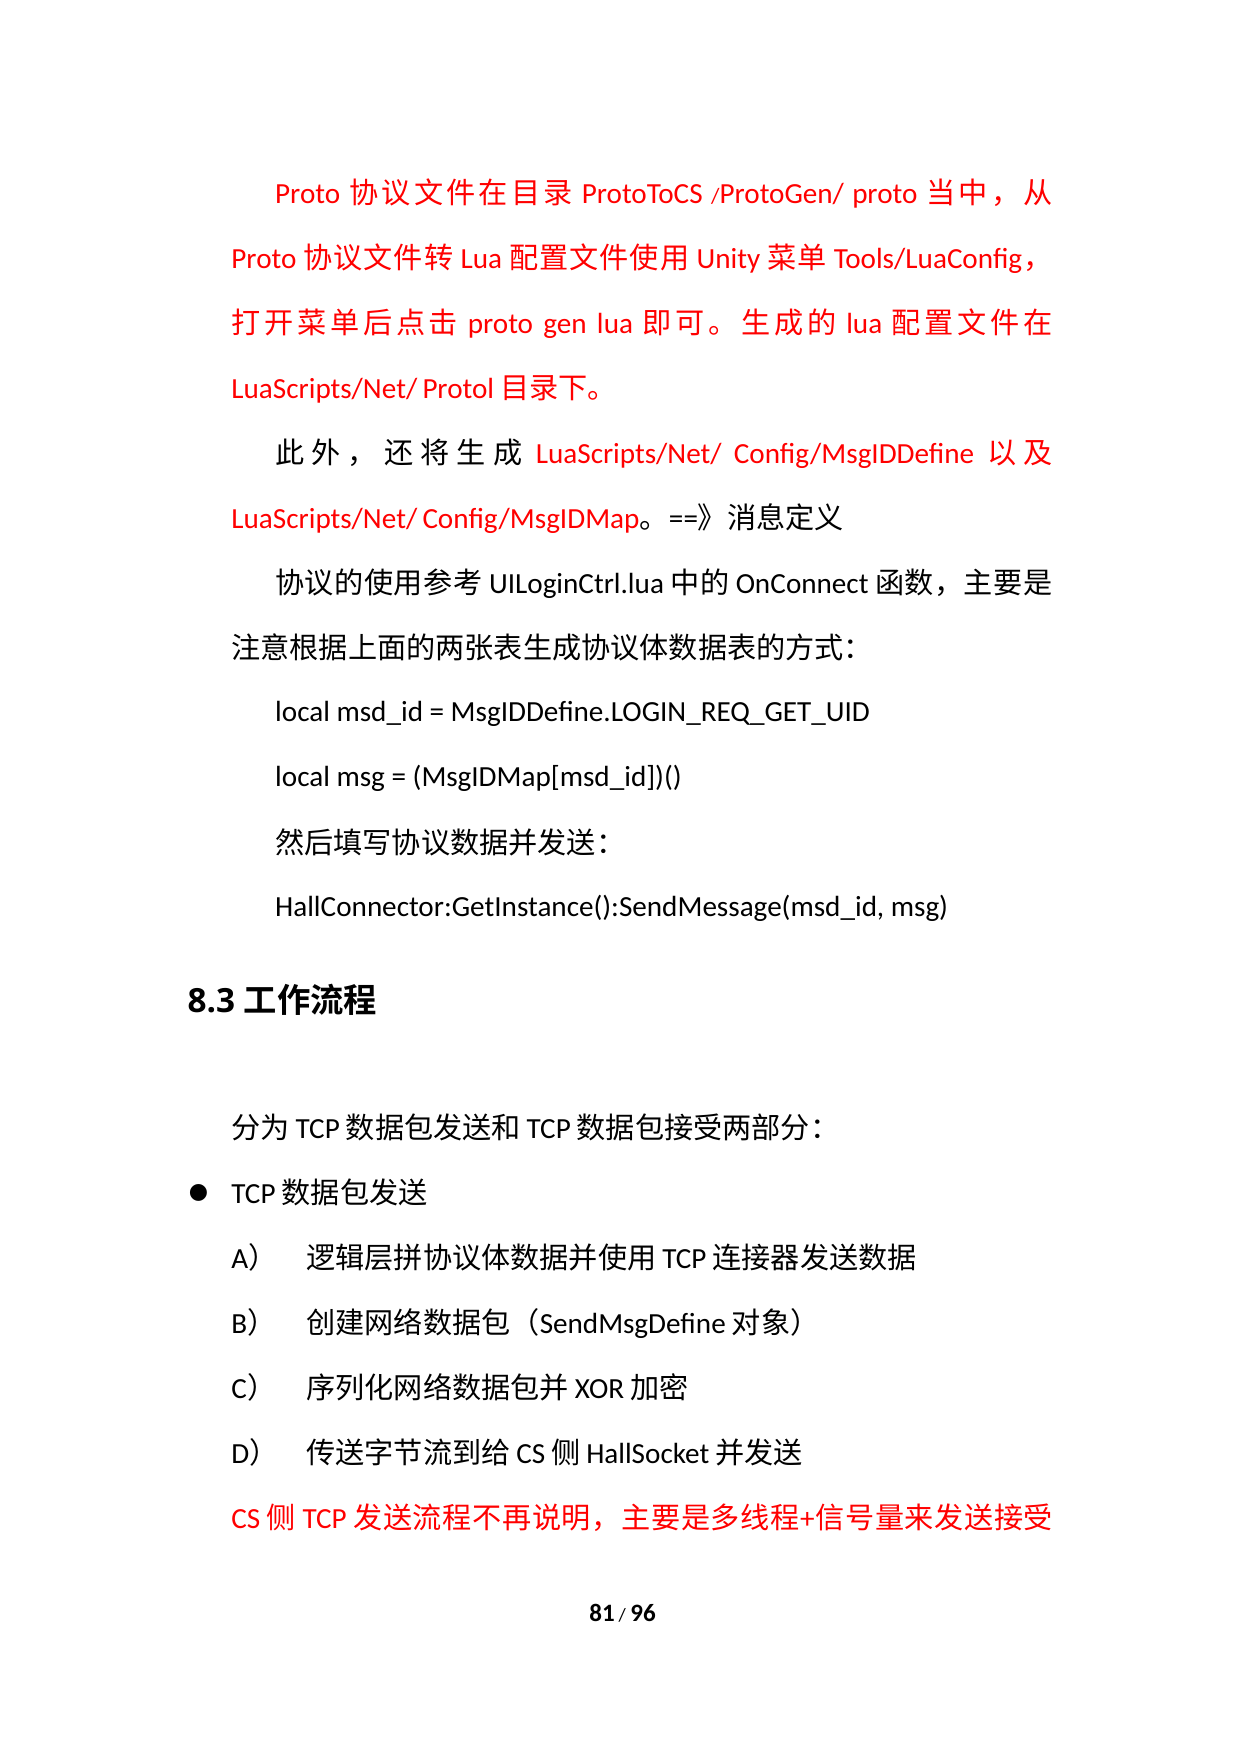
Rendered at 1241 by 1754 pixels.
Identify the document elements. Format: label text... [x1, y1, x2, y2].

list 然后填写协议数据并发送： [231, 808, 1053, 873]
list 传送字节流到给CS侧HallSocket并发送 [231, 1418, 1053, 1483]
list 逻辑层拼协议体数据并使用TCP连接器发送数据 [231, 1223, 1053, 1288]
list local msg = (MsgIDMap[msd_id])() [231, 743, 1053, 808]
list 序列化网络数据包并XOR加密 [231, 1353, 1053, 1418]
list 创建网络数据包（SendMsgDefine对象） [231, 1288, 1053, 1353]
list 此外，还将生成LuaScripts/Net/ Config/MsgIDDefine以及LuaScripts/Net/ Config/MsgIDMap。==》消息定义 [231, 418, 1053, 548]
list 协议的使用参考UILoginCtrl.lua中的OnConnect函数，主要是注意根据上面的两张表生成协议体数据表的方式： [231, 548, 1053, 678]
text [231, 1483, 1053, 1548]
list local msd_id = MsgIDDefine.LOGIN_REQ_GET_UID [231, 678, 1053, 743]
subtitle 8.3 工作流程 [187, 966, 1053, 1031]
list TCP数据包发送 [187, 1158, 1053, 1223]
list Proto协议文件在目录ProtoToCS /ProtoGen/ proto当中，从Proto协议文件转Lua配置文件使用Unity菜单Tools/LuaConfig，打开菜单后点击proto gen lua即可。生成的lua配置文件在LuaScripts/Net/ Protol目录下。 [231, 158, 1053, 418]
list 分为TCP数据包发送和TCP数据包接受两部分： [231, 1093, 1053, 1158]
list HallConnector:GetInstance():SendMessage(msd_id, msg) [231, 873, 1053, 938]
